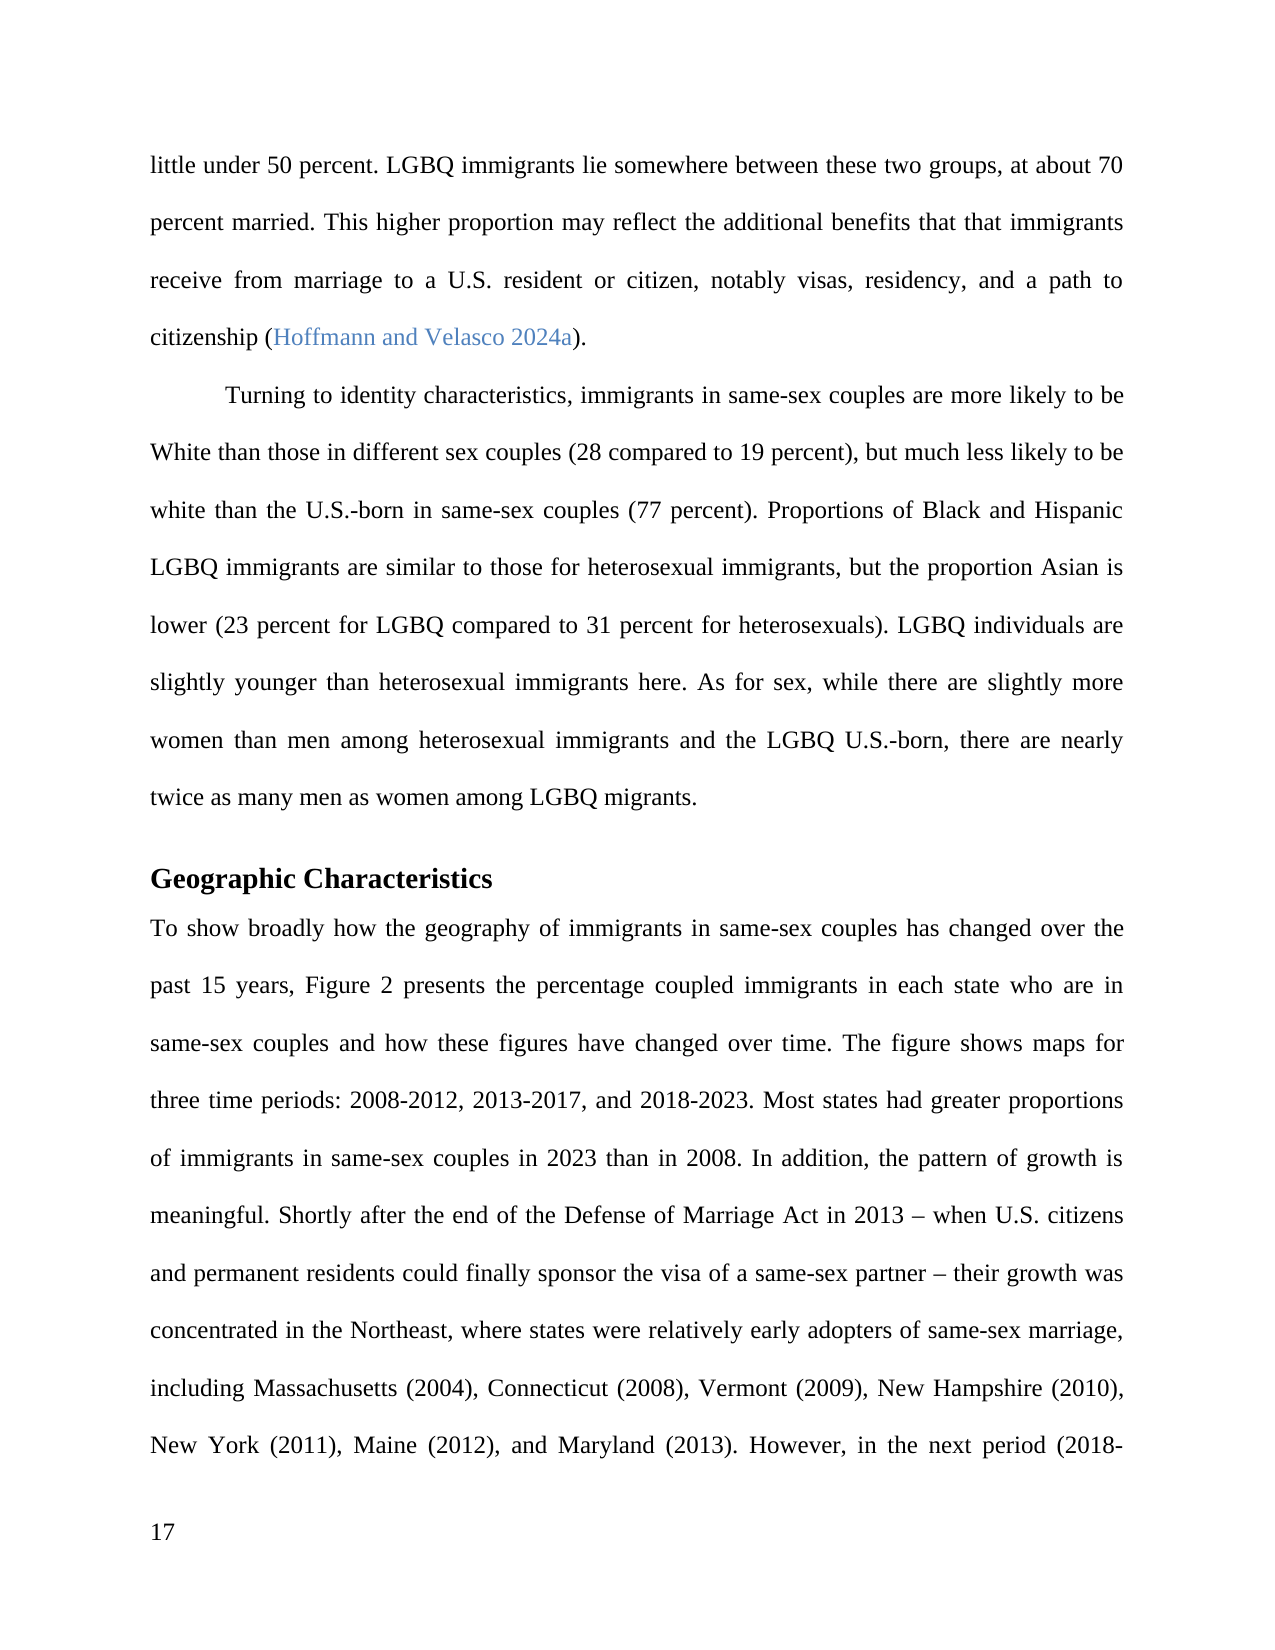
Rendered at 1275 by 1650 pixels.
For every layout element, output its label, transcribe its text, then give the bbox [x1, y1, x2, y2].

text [150, 150, 1125, 351]
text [150, 913, 1125, 1459]
text Turning to identity characteristics, immigrants in same-sex couples are more likely to be White than those in different sex couples (28 compared to 19 percent), but much less likely to be white than the U.S.-born in same-sex couples (77 percent). Proportions of Black and Hispanic LGBQ immigrants are similar to those for heterosexual immigrants, but the proportion Asian is lower (23 percent for LGBQ compared to 31 percent for heterosexuals). LGBQ individuals are slightly younger than heterosexual immigrants here. As for sex, while there are slightly more women than men among heterosexual immigrants and the LGBQ U.S.-born, there are nearly twice as many men as women among LGBQ migrants. [150, 380, 1125, 811]
subtitle Geographic Characteristics [150, 861, 1125, 894]
